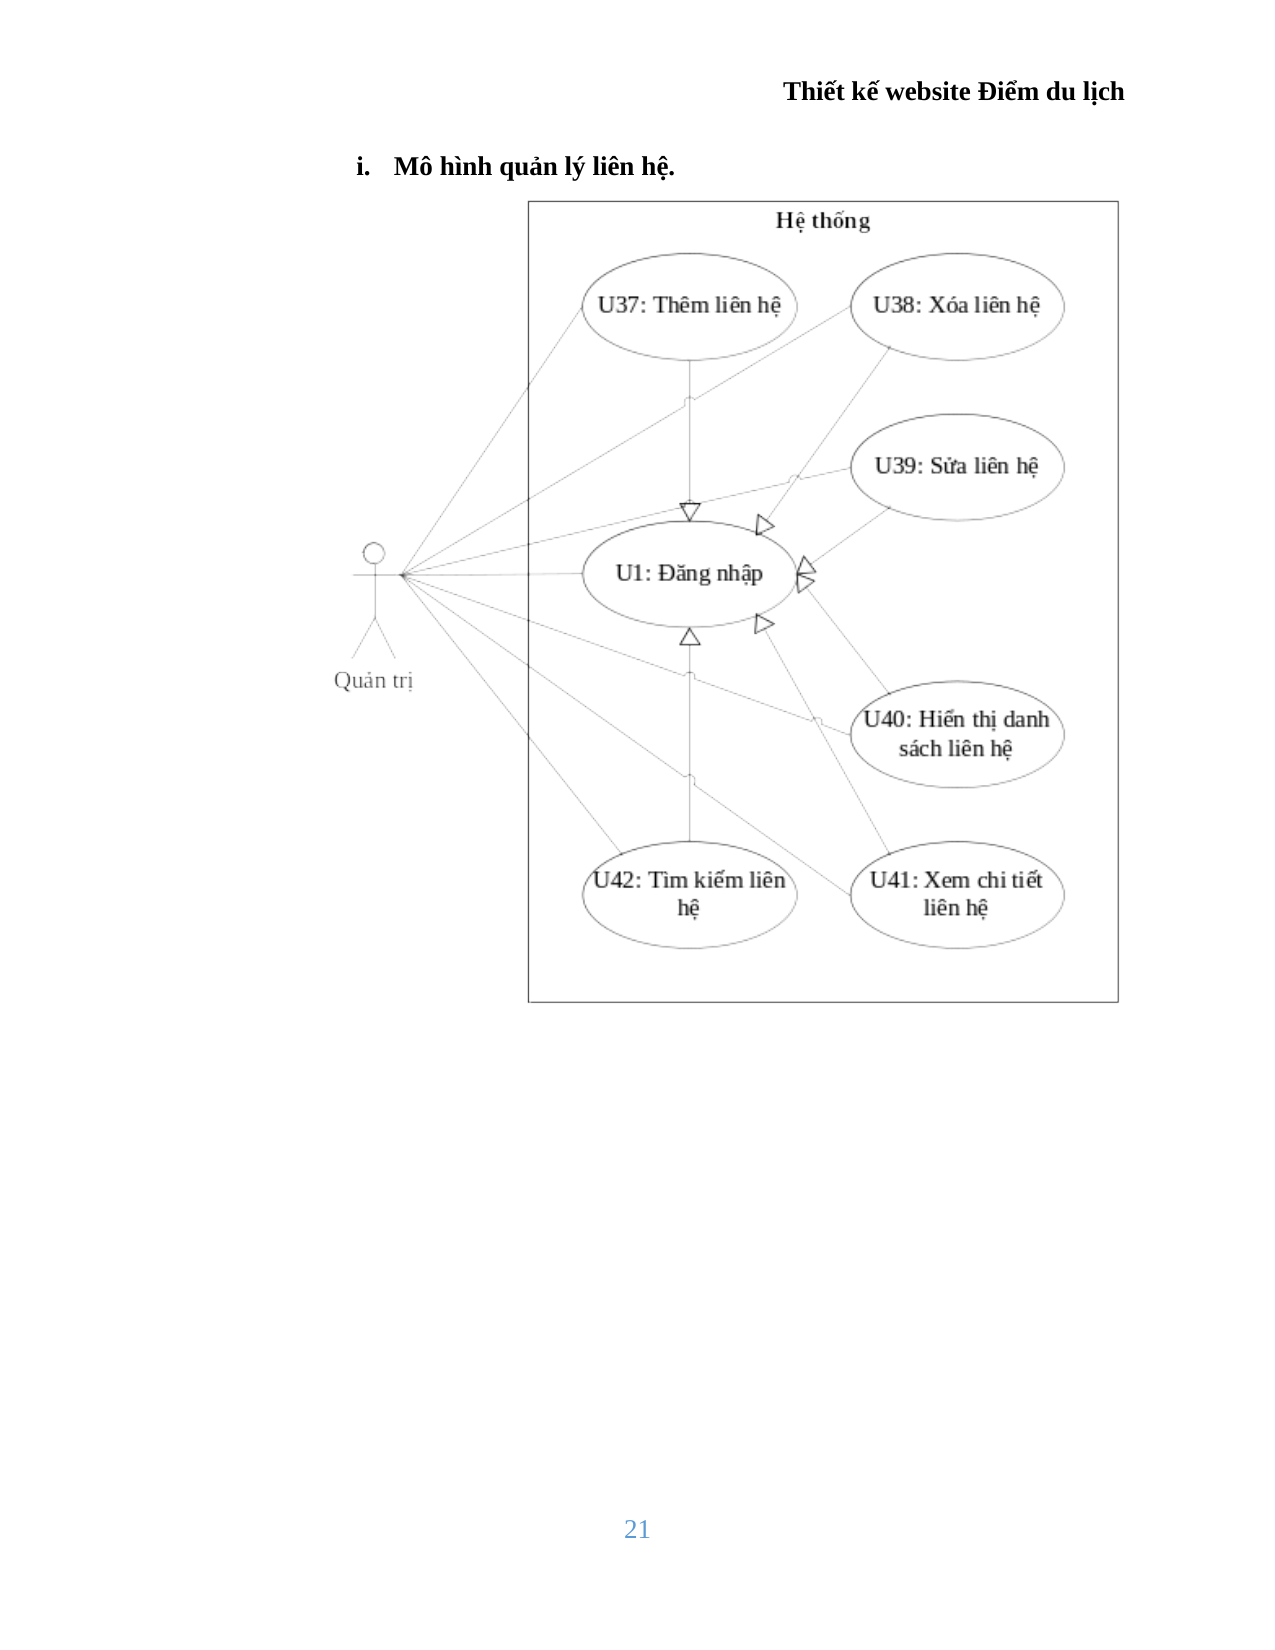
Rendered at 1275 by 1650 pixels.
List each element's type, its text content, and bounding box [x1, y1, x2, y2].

list Mô hình quản lý liên hệ. [356, 150, 1125, 181]
